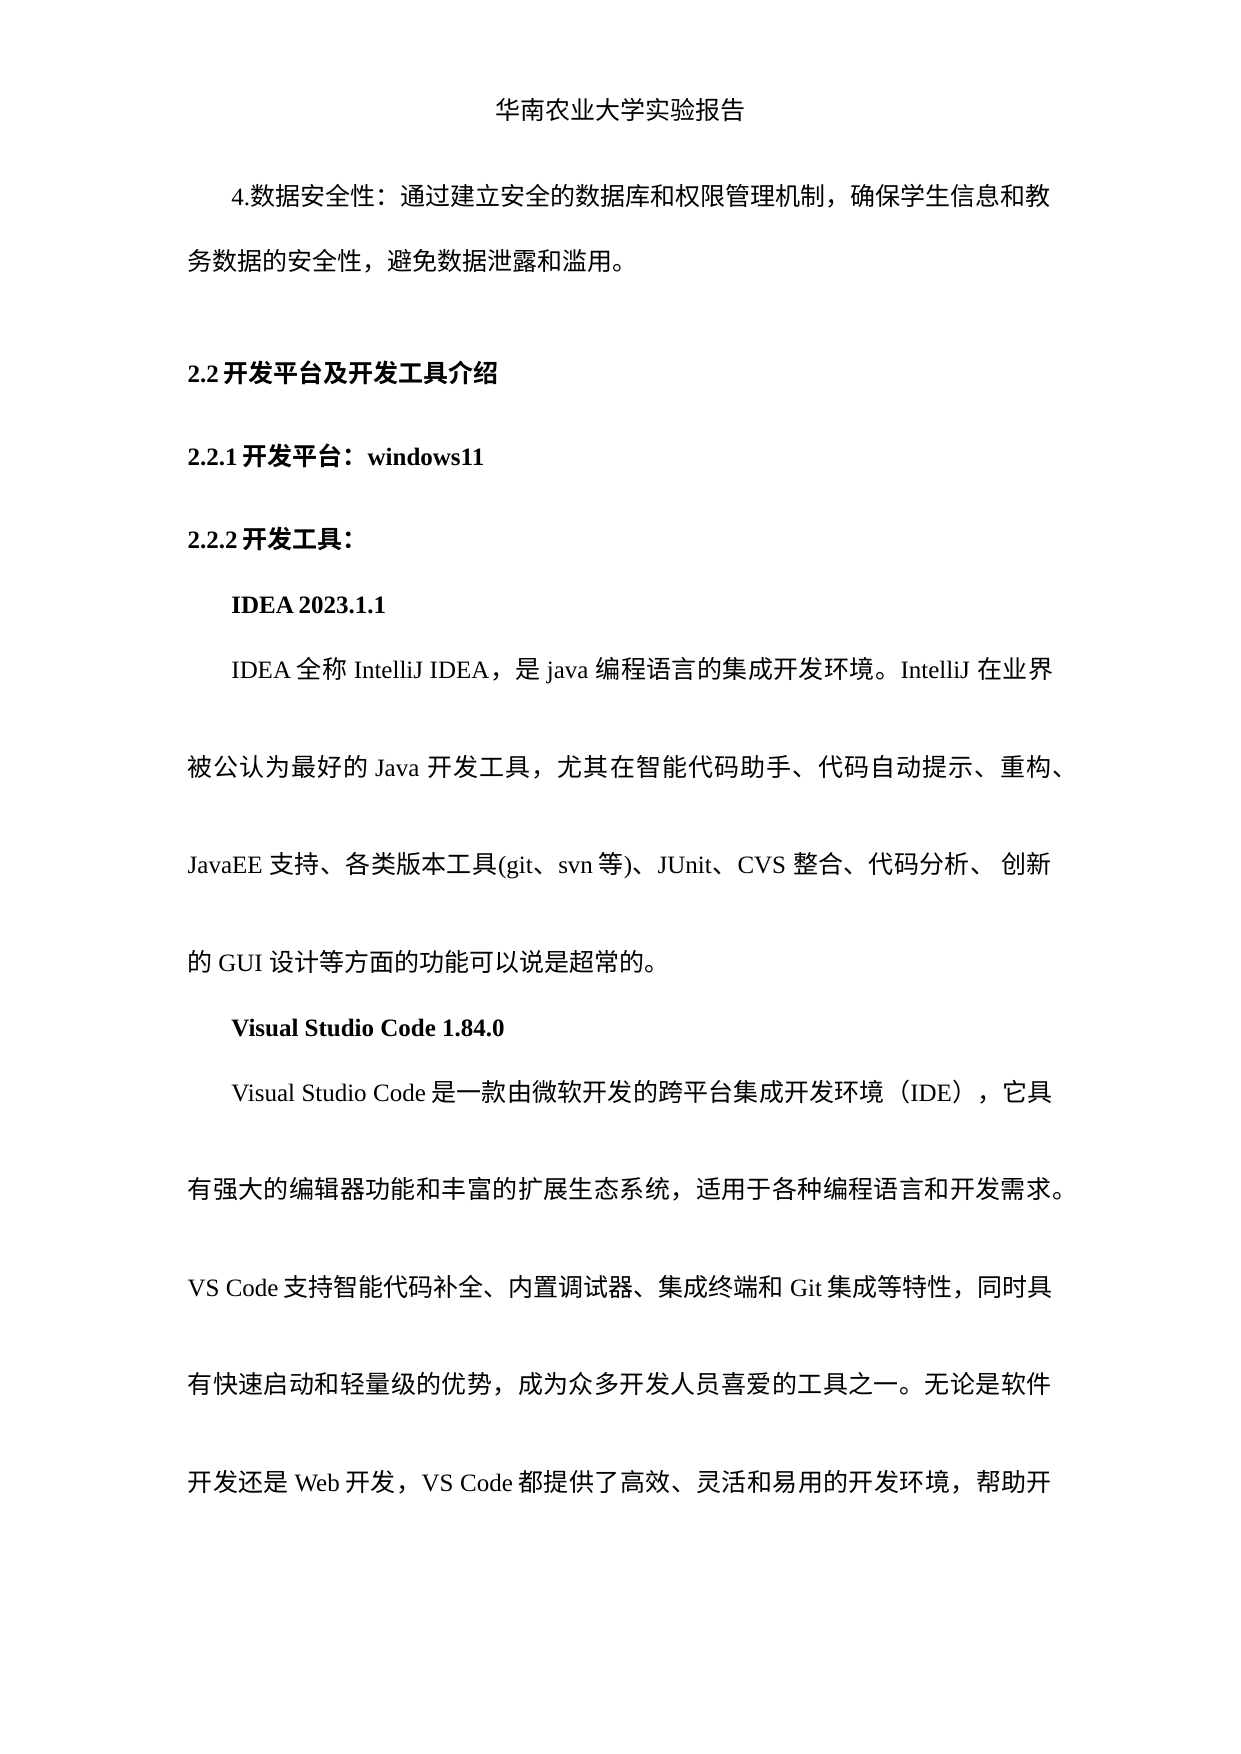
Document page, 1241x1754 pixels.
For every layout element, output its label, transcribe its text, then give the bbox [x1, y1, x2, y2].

text IDEA 全称 IntelliJ IDEA，是 java 编程语言的集成开发环境。IntelliJ 在业界被公认为最好的Java 开发工具，尤其在智能代码助手、代码自动提示、重构、JavaEE 支持、各类版本工具(git、svn等)、JUnit、CVS 整合、代码分析、 创新的 GUI 设计等方面的功能可以说是超常的。 [187, 635, 1053, 993]
text 4.数据安全性：通过建立安全的数据库和权限管理机制，确保学生信息和教务数据的安全性，避免数据泄露和滥用。 [187, 162, 1053, 292]
text Visual Studio Code 1.84.0 [187, 1011, 1053, 1043]
text 2.2.1开发平台：windows11 [187, 422, 1053, 487]
text IDEA 2023.1.1 [187, 588, 1053, 621]
text 2.2.2开发工具： [187, 505, 1053, 570]
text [187, 1058, 1053, 1513]
text 2.2开发平台及开发工具介绍 [187, 339, 1053, 404]
